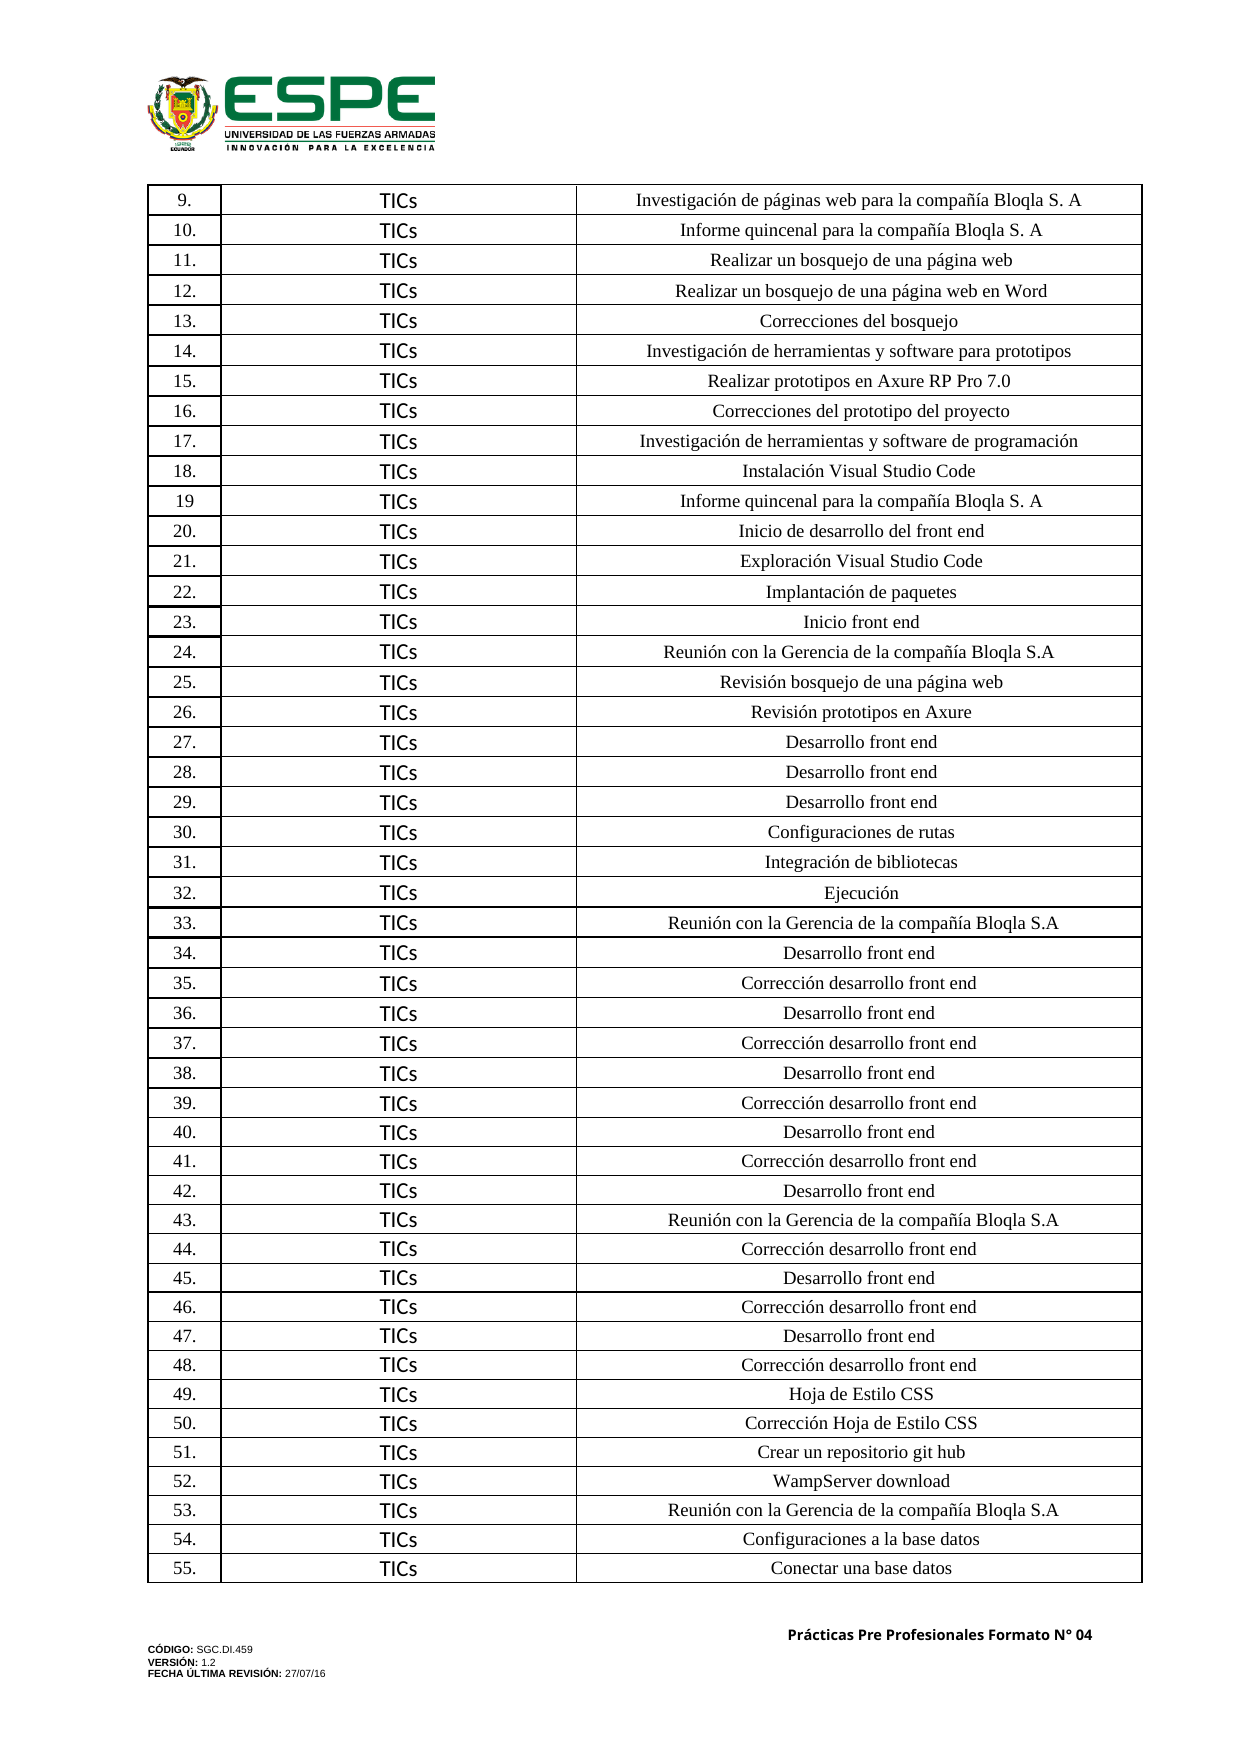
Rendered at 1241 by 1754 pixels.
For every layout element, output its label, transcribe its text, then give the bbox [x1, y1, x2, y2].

table_cell TICs [222, 1322, 576, 1349]
table_cell 35. [149, 969, 220, 997]
table_cell Desarrollo front end [577, 1176, 1141, 1204]
table_cell 51. [149, 1438, 220, 1466]
table_cell TICs [222, 1088, 576, 1117]
table_cell 41. [149, 1147, 220, 1175]
table_cell TICs [222, 1028, 576, 1057]
table_cell TICs [222, 998, 576, 1027]
table_cell WampServer download [577, 1467, 1141, 1495]
table_cell 50. [149, 1409, 220, 1437]
table_cell Corrección desarrollo front end [577, 968, 1141, 997]
table_cell 14. [149, 336, 220, 364]
table_cell TICs [222, 1205, 576, 1233]
table_cell TICs [222, 877, 576, 906]
table_cell TICs [222, 727, 576, 756]
table_cell TICs [222, 636, 576, 666]
table_cell 12. [149, 276, 220, 304]
table_cell 53. [149, 1496, 220, 1524]
table_cell TICs [222, 697, 576, 726]
table_cell Corrección desarrollo front end [577, 1088, 1141, 1117]
table_cell 13. [149, 306, 220, 334]
table_cell TICs [222, 968, 576, 997]
table_cell Reunión con la Gerencia de la compañía Bloqla S.A [577, 1496, 1141, 1524]
table_cell Desarrollo front end [577, 938, 1141, 967]
table_cell Realizar prototipos en Axure RP Pro 7.0 [577, 366, 1141, 394]
table_cell Exploración Visual Studio Code [577, 546, 1141, 575]
table_cell TICs [222, 1380, 576, 1408]
table_cell TICs [222, 847, 576, 876]
table_cell TICs [222, 1234, 576, 1262]
table_cell Desarrollo front end [577, 787, 1141, 816]
table_cell 27. [149, 728, 220, 756]
table_cell 40. [149, 1118, 220, 1146]
table_cell TICs [222, 1525, 576, 1553]
table_cell 43. [149, 1205, 220, 1233]
table_cell Desarrollo front end [577, 1322, 1141, 1349]
table_cell Realizar un bosquejo de una página web [577, 245, 1141, 274]
table_cell TICs [222, 1264, 576, 1291]
table_cell 18. [149, 457, 220, 485]
table_cell Informe quincenal para la compañía Bloqla S. A [577, 215, 1141, 244]
table_cell Realizar un bosquejo de una página web en Word [577, 275, 1141, 304]
table_cell TICs [222, 1058, 576, 1087]
table_cell TICs [222, 516, 576, 545]
table_cell 44. [149, 1234, 220, 1262]
table_cell TICs [222, 215, 576, 244]
table_cell TICs [222, 1438, 576, 1466]
table_cell TICs [222, 1351, 576, 1379]
table_cell TICs [222, 1409, 576, 1437]
table_cell Desarrollo front end [577, 727, 1141, 756]
table_cell TICs [222, 1554, 576, 1582]
table_cell Investigación de herramientas y software para prototipos [577, 335, 1141, 364]
table_cell TICs [222, 1147, 576, 1175]
table_cell TICs [222, 1293, 576, 1321]
table_cell TICs [222, 486, 576, 515]
table_cell TICs [222, 305, 576, 334]
table_cell Investigación de páginas web para la compañía Bloqla S. A [576, 185, 1141, 214]
table_cell TICs [222, 938, 576, 967]
table_cell 38. [149, 1059, 220, 1087]
table_cell Corrección desarrollo front end [577, 1147, 1141, 1175]
table_cell TICs [222, 576, 576, 605]
table_cell Conectar una base datos [577, 1554, 1141, 1582]
table_cell TICs [222, 757, 576, 786]
table_cell TICs [222, 1496, 576, 1524]
table_cell 48. [149, 1351, 220, 1379]
table_cell 20. [149, 517, 220, 545]
table_cell Ejecución [577, 877, 1141, 906]
table_cell Corrección Hoja de Estilo CSS [577, 1409, 1141, 1437]
table_cell Desarrollo front end [577, 1118, 1141, 1146]
table_cell Revisión bosquejo de una página web [577, 667, 1141, 696]
table_cell Reunión con la Gerencia de la compañía Bloqla S.A [577, 908, 1141, 936]
table_cell Configuraciones de rutas [577, 817, 1141, 846]
table_cell 25. [149, 668, 220, 696]
table_cell Corrección desarrollo front end [577, 1028, 1141, 1057]
table_cell 28. [149, 758, 220, 786]
table_cell 15. [149, 367, 220, 394]
table_cell 16. [149, 397, 220, 425]
table_cell 46. [149, 1293, 220, 1321]
table_cell 45. [149, 1264, 220, 1291]
table_cell 19 [149, 487, 220, 515]
table_cell TICs [222, 335, 576, 364]
table_cell 37. [149, 1029, 220, 1057]
table_cell Hoja de Estilo CSS [577, 1380, 1141, 1408]
table_cell TICs [222, 396, 576, 425]
table_cell Inicio front end [577, 606, 1141, 635]
table_cell Reunión con la Gerencia de la compañía Bloqla S.A [577, 636, 1141, 666]
table_cell 31. [149, 848, 220, 876]
table_cell Desarrollo front end [577, 757, 1141, 786]
table_cell TICs [222, 1467, 576, 1495]
table_cell TICs [222, 275, 576, 304]
table_cell 34. [149, 939, 220, 967]
table_cell 22. [149, 577, 220, 605]
table_cell TICs [222, 908, 576, 936]
table_cell TICs [222, 1176, 576, 1204]
picture [147, 73, 439, 156]
table_cell 33. [149, 909, 220, 936]
table_cell Correcciones del bosquejo [577, 305, 1141, 334]
table_cell 9. [149, 186, 220, 214]
table_cell 30. [149, 818, 220, 846]
table_cell Corrección desarrollo front end [577, 1293, 1141, 1321]
table_cell 21. [149, 547, 220, 575]
table_cell 52. [149, 1467, 220, 1495]
table_cell TICs [222, 546, 576, 575]
table_cell 54. [149, 1525, 220, 1553]
table_cell 49. [149, 1380, 220, 1408]
table_cell Desarrollo front end [577, 1058, 1141, 1087]
table_cell Corrección desarrollo front end [577, 1351, 1141, 1379]
table_cell TICs [222, 667, 576, 696]
table_cell 42. [149, 1176, 220, 1204]
table_cell Instalación Visual Studio Code [577, 456, 1141, 485]
table_cell Desarrollo front end [577, 1264, 1141, 1291]
table_cell TICs [222, 456, 576, 485]
table_cell 39. [149, 1089, 220, 1117]
table_cell Crear un repositorio git hub [577, 1438, 1141, 1466]
table_cell Desarrollo front end [577, 998, 1141, 1027]
table_cell 36. [149, 999, 220, 1027]
table_cell Revisión prototipos en Axure [577, 697, 1141, 726]
table_cell 24. [149, 638, 220, 666]
table_cell TICs [222, 606, 576, 635]
table_cell Correcciones del prototipo del proyecto [577, 396, 1141, 425]
table_cell TICs [222, 426, 576, 455]
table_cell Informe quincenal para la compañía Bloqla S. A [577, 486, 1141, 515]
table_cell TICs [222, 817, 576, 846]
table_cell Investigación de herramientas y software de programación [577, 426, 1141, 455]
table_cell Configuraciones a la base datos [577, 1525, 1141, 1553]
table_cell 26. [149, 698, 220, 726]
table_cell 32. [149, 878, 220, 906]
table_cell 23. [149, 608, 220, 635]
table_cell TICs [222, 185, 576, 214]
table_cell TICs [222, 1118, 576, 1146]
table_cell Inicio de desarrollo del front end [577, 516, 1141, 545]
table_cell 29. [149, 788, 220, 816]
table_cell Integración de bibliotecas [577, 847, 1141, 876]
table_cell Implantación de paquetes [577, 576, 1141, 605]
table_cell 11. [149, 246, 220, 274]
table_cell 47. [149, 1322, 220, 1349]
table_cell Reunión con la Gerencia de la compañía Bloqla S.A [577, 1205, 1141, 1233]
table_cell 55. [149, 1554, 220, 1582]
table_cell Corrección desarrollo front end [577, 1234, 1141, 1262]
table_cell TICs [222, 366, 576, 394]
table_cell 17. [149, 427, 220, 455]
table_cell TICs [222, 787, 576, 816]
table_cell 10. [149, 216, 220, 244]
table_cell TICs [222, 245, 576, 274]
